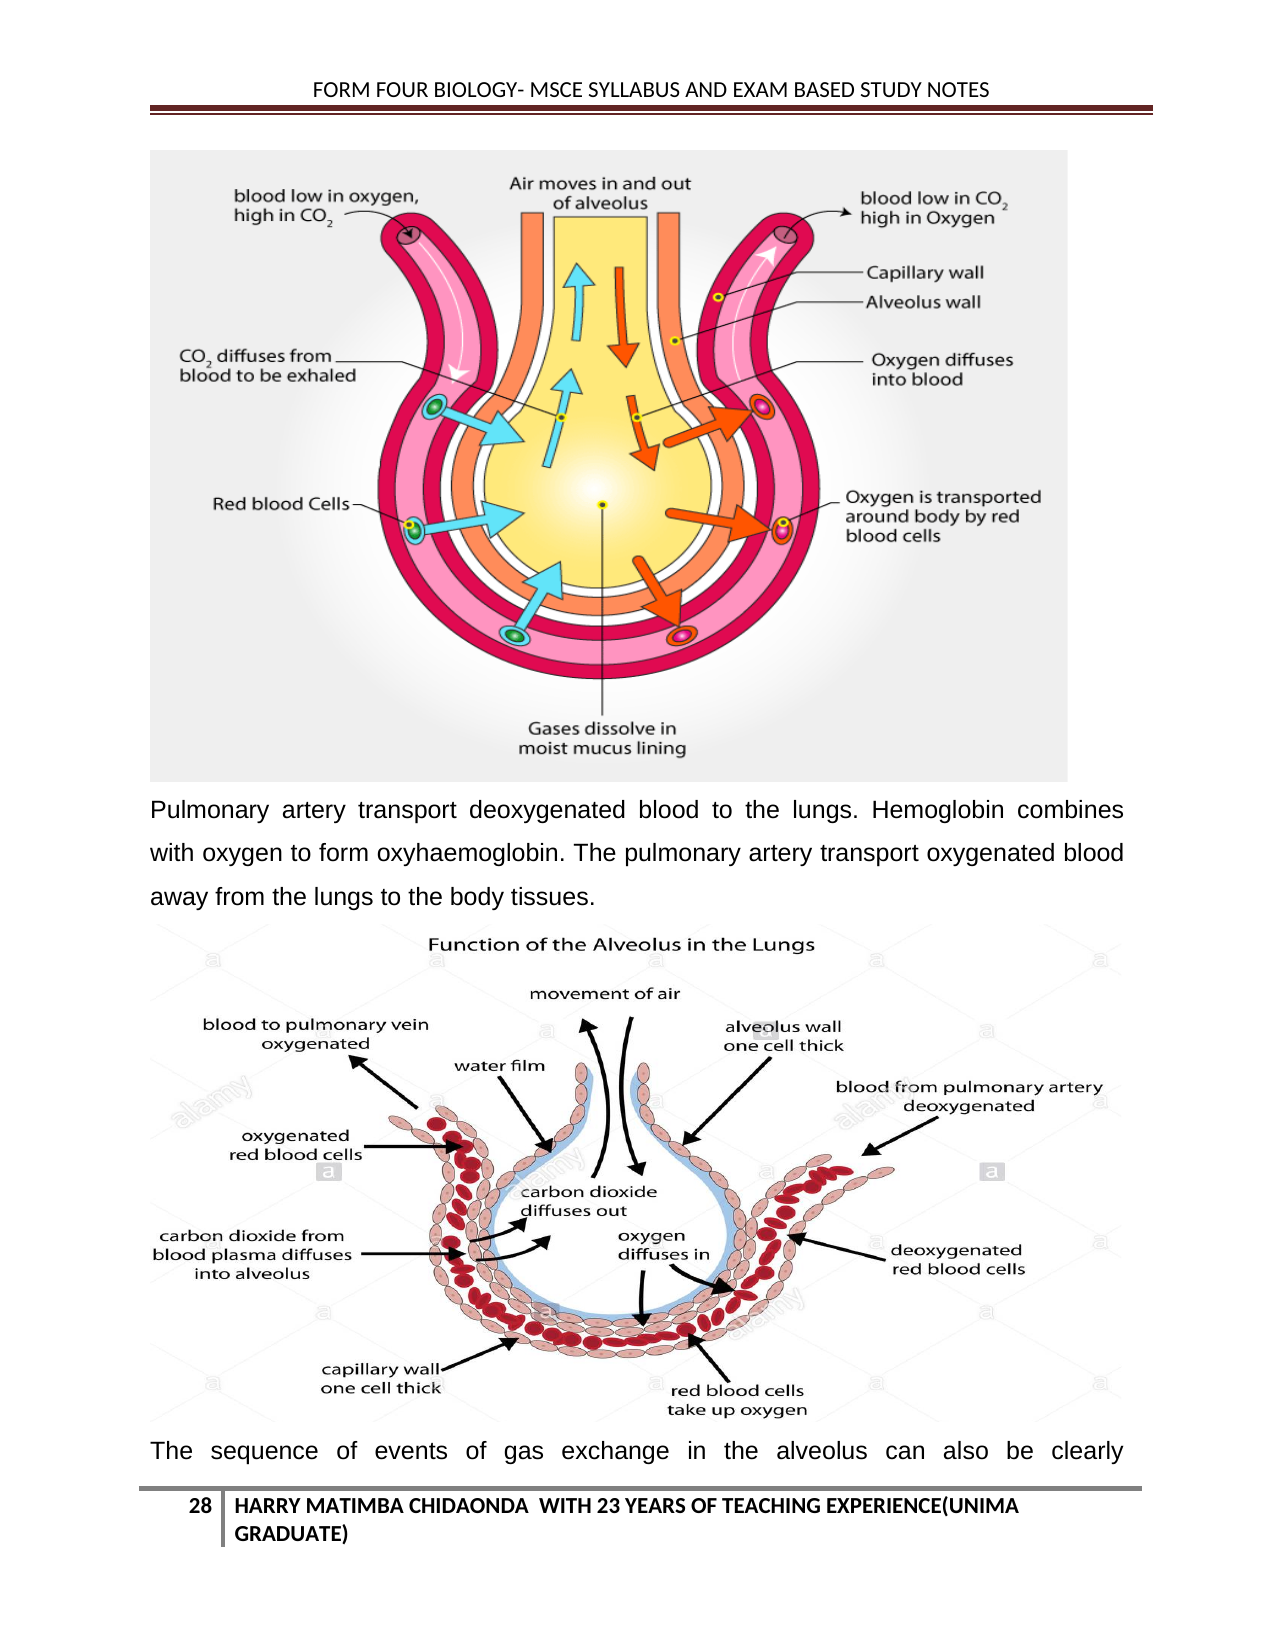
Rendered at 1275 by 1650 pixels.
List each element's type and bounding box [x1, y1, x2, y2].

picture [150, 924, 1122, 1422]
picture [150, 150, 1124, 782]
table_header [139, 150, 1137, 1464]
